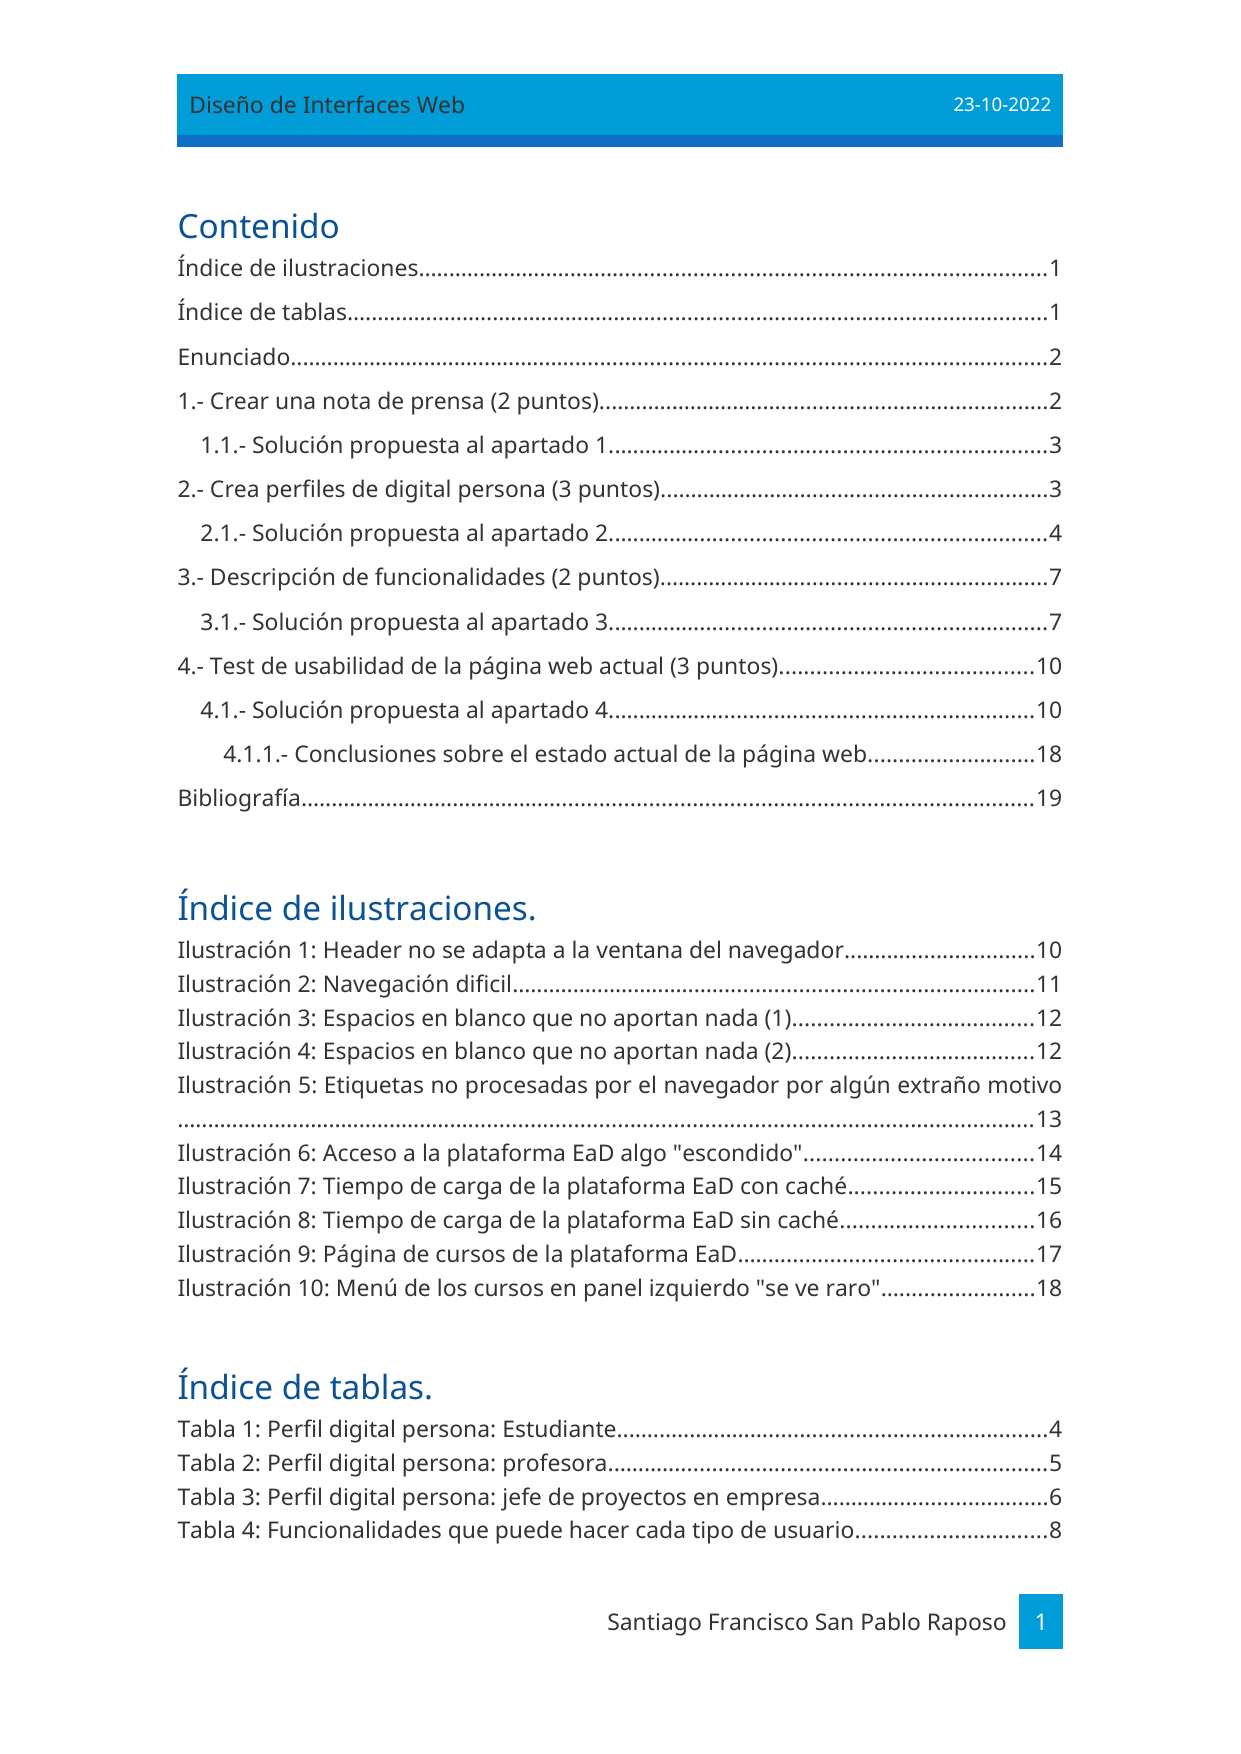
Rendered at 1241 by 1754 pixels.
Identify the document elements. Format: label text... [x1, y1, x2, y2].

text Ilustración 5: Etiquetas no procesadas por el navegador por algún extraño motivo 13 [177, 1069, 1063, 1134]
text Ilustración 10: Menú de los cursos en panel izquierdo "se ve raro" 18 [177, 1272, 1063, 1303]
text Ilustración 6: Acceso a la plataforma EaD algo "escondido" 14 [177, 1137, 1063, 1168]
text Ilustración 9: Página de cursos de la plataforma EaD 17 [177, 1238, 1063, 1269]
text Tabla 3: Perfil digital persona: jefe de proyectos en empresa 6 [177, 1481, 1063, 1512]
text Tabla 1: Perfil digital persona: Estudiante 4 [177, 1413, 1063, 1444]
text Ilustración 3: Espacios en blanco que no aportan nada (1) 12 [177, 1002, 1063, 1033]
text Ilustración 7: Tiempo de carga de la plataforma EaD con caché 15 [177, 1170, 1063, 1202]
subtitle Índice de tablas. [177, 1364, 1063, 1409]
text Ilustración 2: Navegación dificil 11 [177, 968, 1063, 999]
text Ilustración 4: Espacios en blanco que no aportan nada (2) 12 [177, 1035, 1063, 1067]
text Ilustración 1: Header no se adapta a la ventana del navegador 10 [177, 934, 1063, 965]
text Tabla 2: Perfil digital persona: profesora 5 [177, 1447, 1063, 1478]
text Ilustración 8: Tiempo de carga de la plataforma EaD sin caché 16 [177, 1204, 1063, 1235]
text Tabla 4: Funcionalidades que puede hacer cada tipo de usuario 8 [177, 1514, 1063, 1546]
subtitle Índice de ilustraciones. [177, 885, 1063, 931]
